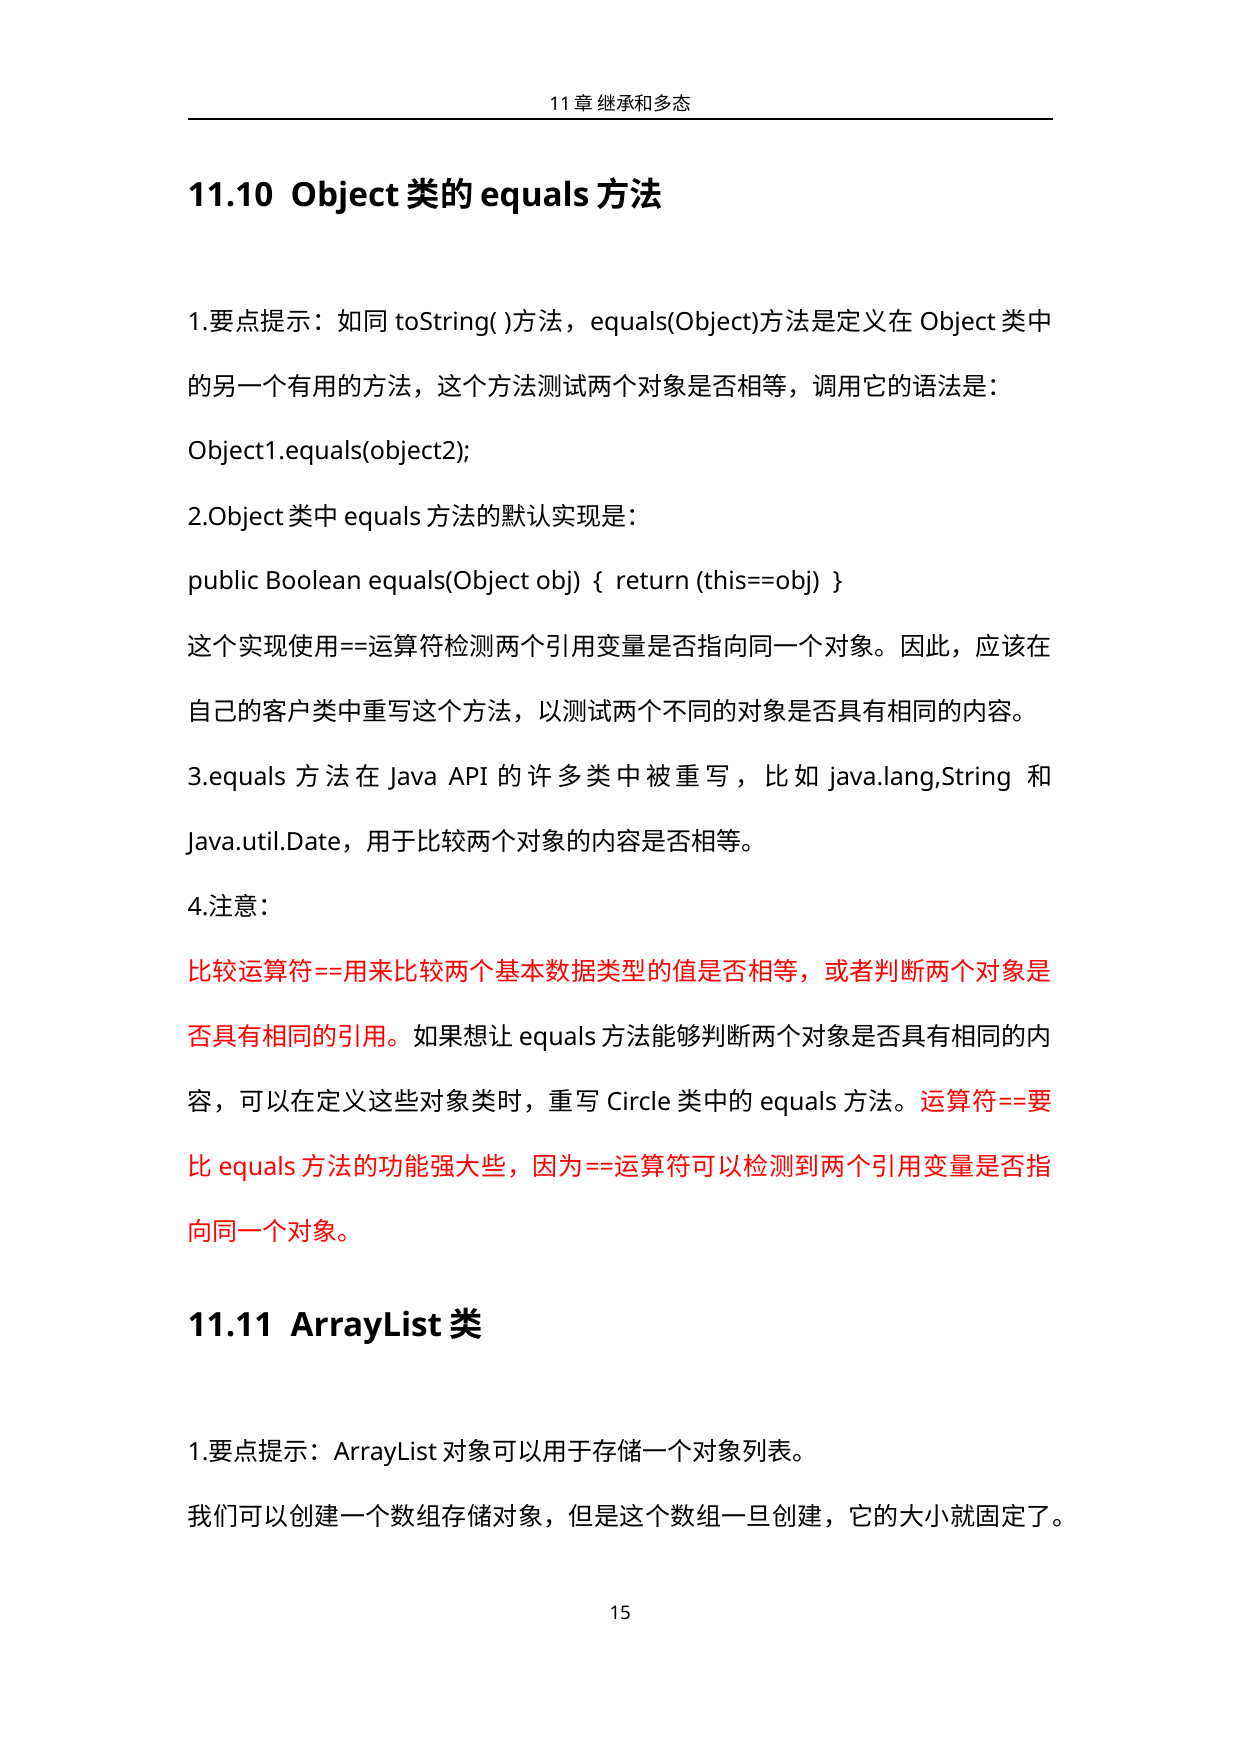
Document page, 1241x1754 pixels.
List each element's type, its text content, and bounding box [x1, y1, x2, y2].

text 比较运算符==用来比较两个基本数据类型的值是否相等，或者判断两个对象是否具有相同的引用。如果想让equals方法能够判断两个对象是否具有相同的内容，可以在定义这些对象类时，重写Circle类中的equals方法。运算符==要比equals方法的功能强大些，因为==运算符可以检测到两个引用变量是否指向同一个对象。 [187, 937, 1053, 1262]
text 3.equals方法在Java API的许多类中被重写，比如java.lang,String 和 Java.util.Date，用于比较两个对象的内容是否相等。 [187, 742, 1053, 872]
text 1.要点提示：如同toString( )方法，equals(Object)方法是定义在Object类中的另一个有用的方法，这个方法测试两个对象是否相等，调用它的语法是： [187, 287, 1053, 417]
text 4.注意： [187, 872, 1053, 937]
subtitle 11.11 ArrayList类 [187, 1289, 1053, 1354]
text public Boolean equals(Object obj) { return (this==obj) } [187, 547, 1053, 612]
text Object1.equals(object2); [187, 417, 1053, 482]
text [187, 1482, 1053, 1547]
text 2.Object类中equals方法的默认实现是： [187, 482, 1053, 547]
subtitle 11.10 Object类的equals方法 [187, 160, 1053, 225]
text 1.要点提示：ArrayList对象可以用于存储一个对象列表。 [187, 1417, 1053, 1482]
text 这个实现使用==运算符检测两个引用变量是否指向同一个对象。因此，应该在自己的客户类中重写这个方法，以测试两个不同的对象是否具有相同的内容。 [187, 612, 1053, 742]
